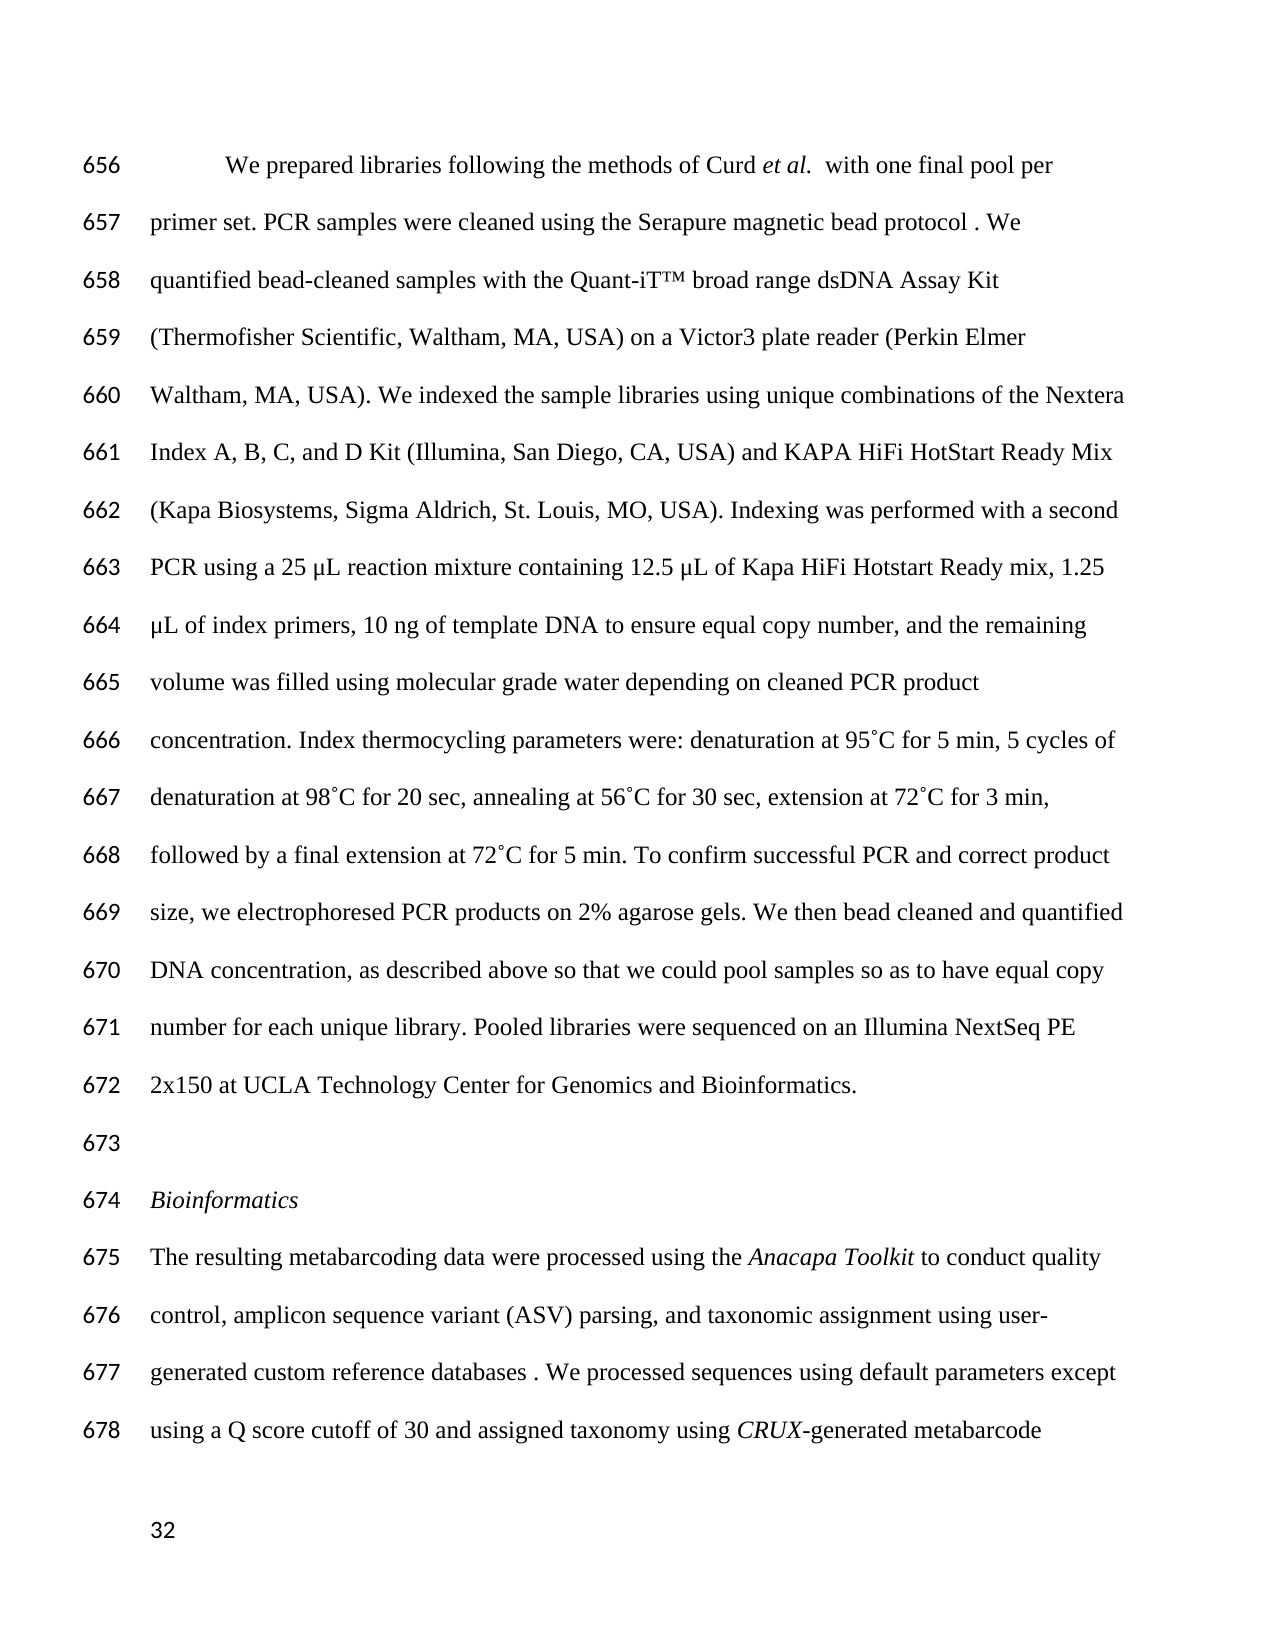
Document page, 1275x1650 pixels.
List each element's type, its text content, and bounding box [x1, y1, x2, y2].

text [150, 1242, 1125, 1444]
text Bioinformatics [150, 1185, 1125, 1214]
text We prepared libraries following the methods of Curd et al. with one final pool per primer set. PCR samples were cleaned using the Serapure magnetic bead protocol . We quantified bead-cleaned samples with the Quant-iT™ broad range dsDNA Assay Kit (Thermofisher Scientific, Waltham, MA, USA) on a Victor3 plate reader (Perkin Elmer Waltham, MA, USA). We indexed the sample libraries using unique combinations of the Nextera Index A, B, C, and D Kit (Illumina, San Diego, CA, USA) and KAPA HiFi HotStart Ready Mix (Kapa Biosystems, Sigma Aldrich, St. Louis, MO, USA). Indexing was performed with a second PCR using a 25 μL reaction mixture containing 12.5 μL of Kapa HiFi Hotstart Ready mix, 1.25 μL of index primers, 10 ng of template DNA to ensure equal copy number, and the remaining volume was filled using molecular grade water depending on cleaned PCR product concentration. Index thermocycling parameters were: denaturation at 95˚C for 5 min, 5 cycles of denaturation at 98˚C for 20 sec, annealing at 56˚C for 30 sec, extension at 72˚C for 3 min, followed by a final extension at 72˚C for 5 min. To confirm successful PCR and correct product size, we electrophoresed PCR products on 2% agarose gels. We then bead cleaned and quantified DNA concentration, as described above so that we could pool samples so as to have equal copy number for each unique library. Pooled libraries were sequenced on an Illumina NextSeq PE 2x150 at UCLA Technology Center for Genomics and Bioinformatics. [150, 150, 1125, 1099]
